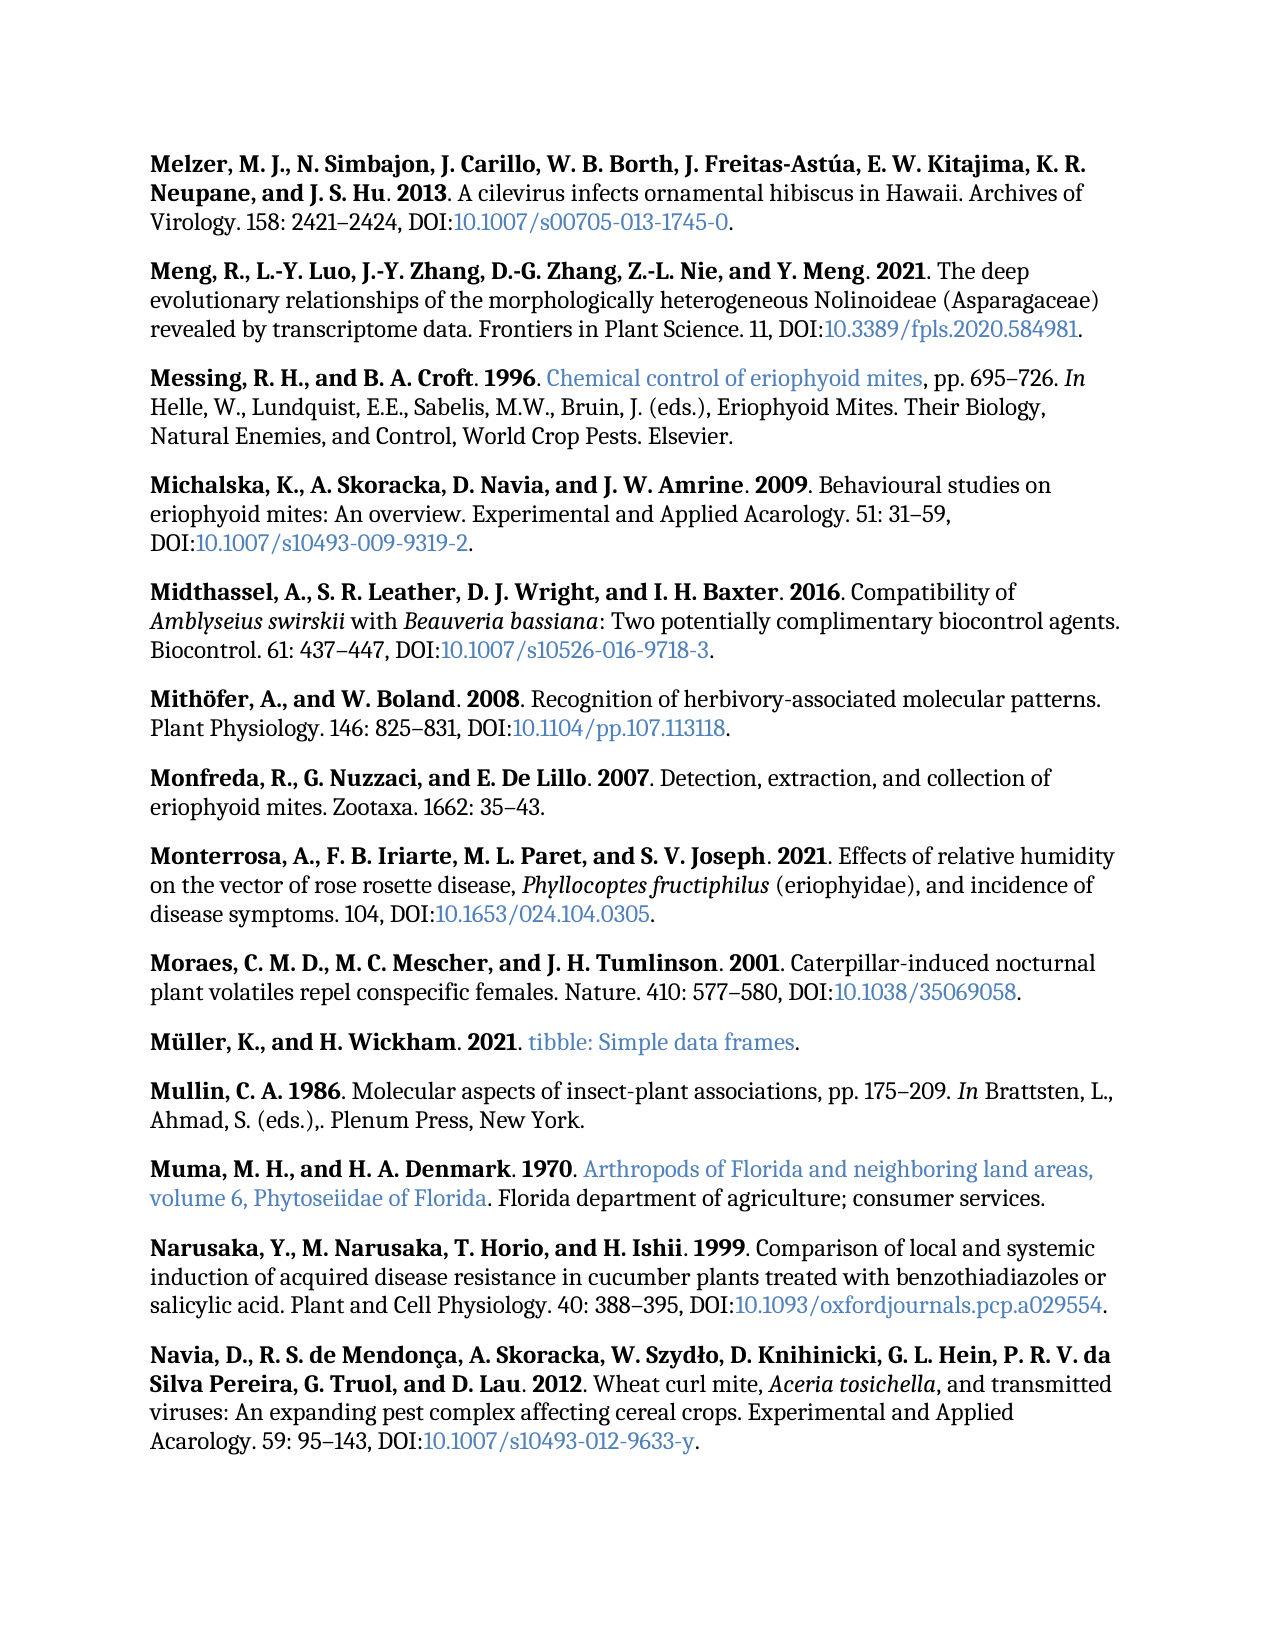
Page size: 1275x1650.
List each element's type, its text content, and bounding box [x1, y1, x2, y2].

text Monterrosa, A., F. B. Iriarte, M. L. Paret, and S. V. Joseph. 2021. Effects of relative humidity on the vector of rose rosette disease, Phyllocoptes fructiphilus (eriophyidae), and incidence of disease symptoms. 104, DOI:10.1653/024.104.0305. [150, 842, 1125, 928]
text Midthassel, A., S. R. Leather, D. J. Wright, and I. H. Baxter. 2016. Compatibility of Amblyseius swirskii with Beauveria bassiana: Two potentially complimentary biocontrol agents. Biocontrol. 61: 437–447, DOI:10.1007/s10526-016-9718-3. [150, 578, 1125, 664]
text Michalska, K., A. Skoracka, D. Navia, and J. W. Amrine. 2009. Behavioural studies on eriophyoid mites: An overview. Experimental and Applied Acarology. 51: 31–59, DOI:10.1007/s10493-009-9319-2. [150, 471, 1125, 557]
text Meng, R., L.-Y. Luo, J.-Y. Zhang, D.-G. Zhang, Z.-L. Nie, and Y. Meng. 2021. The deep evolutionary relationships of the morphologically heterogeneous Nolinoideae (Asparagaceae) revealed by transcriptome data. Frontiers in Plant Science. 11, DOI:10.3389/fpls.2020.584981. [150, 257, 1125, 343]
text Mithöfer, A., and W. Boland. 2008. Recognition of herbivory-associated molecular patterns. Plant Physiology. 146: 825–831, DOI:10.1104/pp.107.113118. [150, 685, 1125, 743]
text Melzer, M. J., N. Simbajon, J. Carillo, W. B. Borth, J. Freitas-Astúa, E. W. Kitajima, K. R. Neupane, and J. S. Hu. 2013. A cilevirus infects ornamental hibiscus in Hawaii. Archives of Virology. 158: 2421–2424, DOI:10.1007/s00705-013-1745-0. [150, 150, 1125, 236]
text Mullin, C. A. 1986. Molecular aspects of insect-plant associations, pp. 175–209. In Brattsten, L., Ahmad, S. (eds.),. Plenum Press, New York. [150, 1077, 1125, 1134]
text Müller, K., and H. Wickham. 2021. tibble: Simple data frames. [150, 1027, 1125, 1056]
text Muma, M. H., and H. A. Denmark. 1970. Arthropods of Florida and neighboring land areas, volume 6, Phytoseiidae of Florida. Florida department of agriculture; consumer services. [150, 1155, 1125, 1213]
text Narusaka, Y., M. Narusaka, T. Horio, and H. Ishii. 1999. Comparison of local and systemic induction of acquired disease resistance in cucumber plants treated with benzothiadiazoles or salicylic acid. Plant and Cell Physiology. 40: 388–395, DOI:10.1093/oxfordjournals.pcp.a029554. [150, 1234, 1125, 1320]
text Navia, D., R. S. de Mendonça, A. Skoracka, W. Szydło, D. Knihinicki, G. L. Hein, P. R. V. da Silva Pereira, G. Truol, and D. Lau. 2012. Wheat curl mite, Aceria tosichella, and transmitted viruses: An expanding pest complex affecting cereal crops. Experimental and Applied Acarology. 59: 95–143, DOI:10.1007/s10493-012-9633-y. [150, 1341, 1125, 1456]
text Moraes, C. M. D., M. C. Mescher, and J. H. Tumlinson. 2001. Caterpillar-induced nocturnal plant volatiles repel conspecific females. Nature. 410: 577–580, DOI:10.1038/35069058. [150, 949, 1125, 1007]
text Messing, R. H., and B. A. Croft. 1996. Chemical control of eriophyoid mites, pp. 695–726. In Helle, W., Lundquist, E.E., Sabelis, M.W., Bruin, J. (eds.), Eriophyoid Mites. Their Biology, Natural Enemies, and Control, World Crop Pests. Elsevier. [150, 364, 1125, 450]
text Monfreda, R., G. Nuzzaci, and E. De Lillo. 2007. Detection, extraction, and collection of eriophyoid mites. Zootaxa. 1662: 35–43. [150, 764, 1125, 821]
